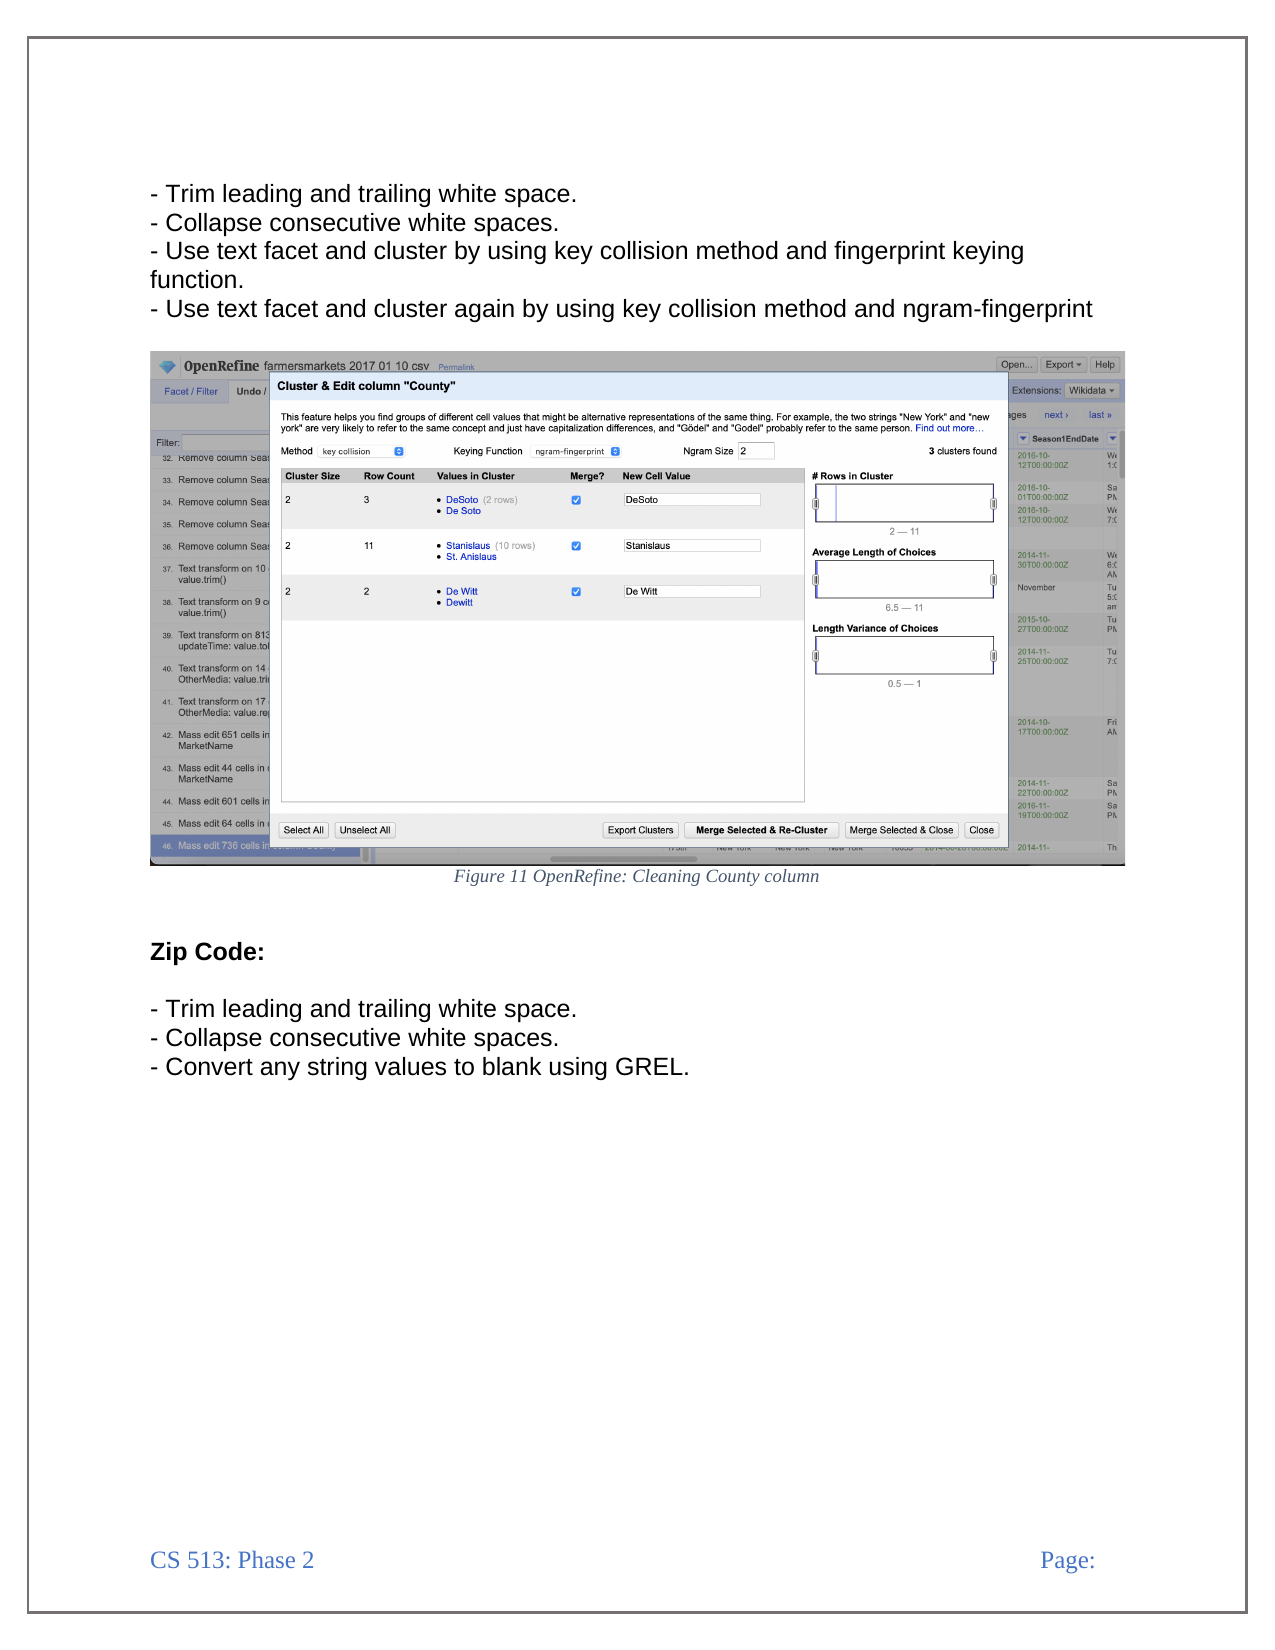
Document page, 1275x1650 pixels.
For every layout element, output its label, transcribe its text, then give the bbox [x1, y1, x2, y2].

text - Collapse consecutive white spaces. [150, 1023, 1125, 1051]
text - Use text facet and cluster again by using key collision method and ngram-fingerprint [150, 294, 1125, 322]
text Figure 11 OpenRefine: Cleaning County column [150, 866, 1125, 887]
text - Trim leading and trailing white space. [150, 994, 1125, 1023]
text - Convert any string values to blank using GREL. [150, 1051, 1125, 1080]
picture [150, 351, 1125, 866]
text - Use text facet and cluster by using key collision method and fingerprint keying function. [150, 236, 1125, 294]
text Zip Code: [150, 936, 1125, 965]
text - Collapse consecutive white spaces. [150, 207, 1125, 236]
text - Trim leading and trailing white space. [150, 179, 1125, 207]
